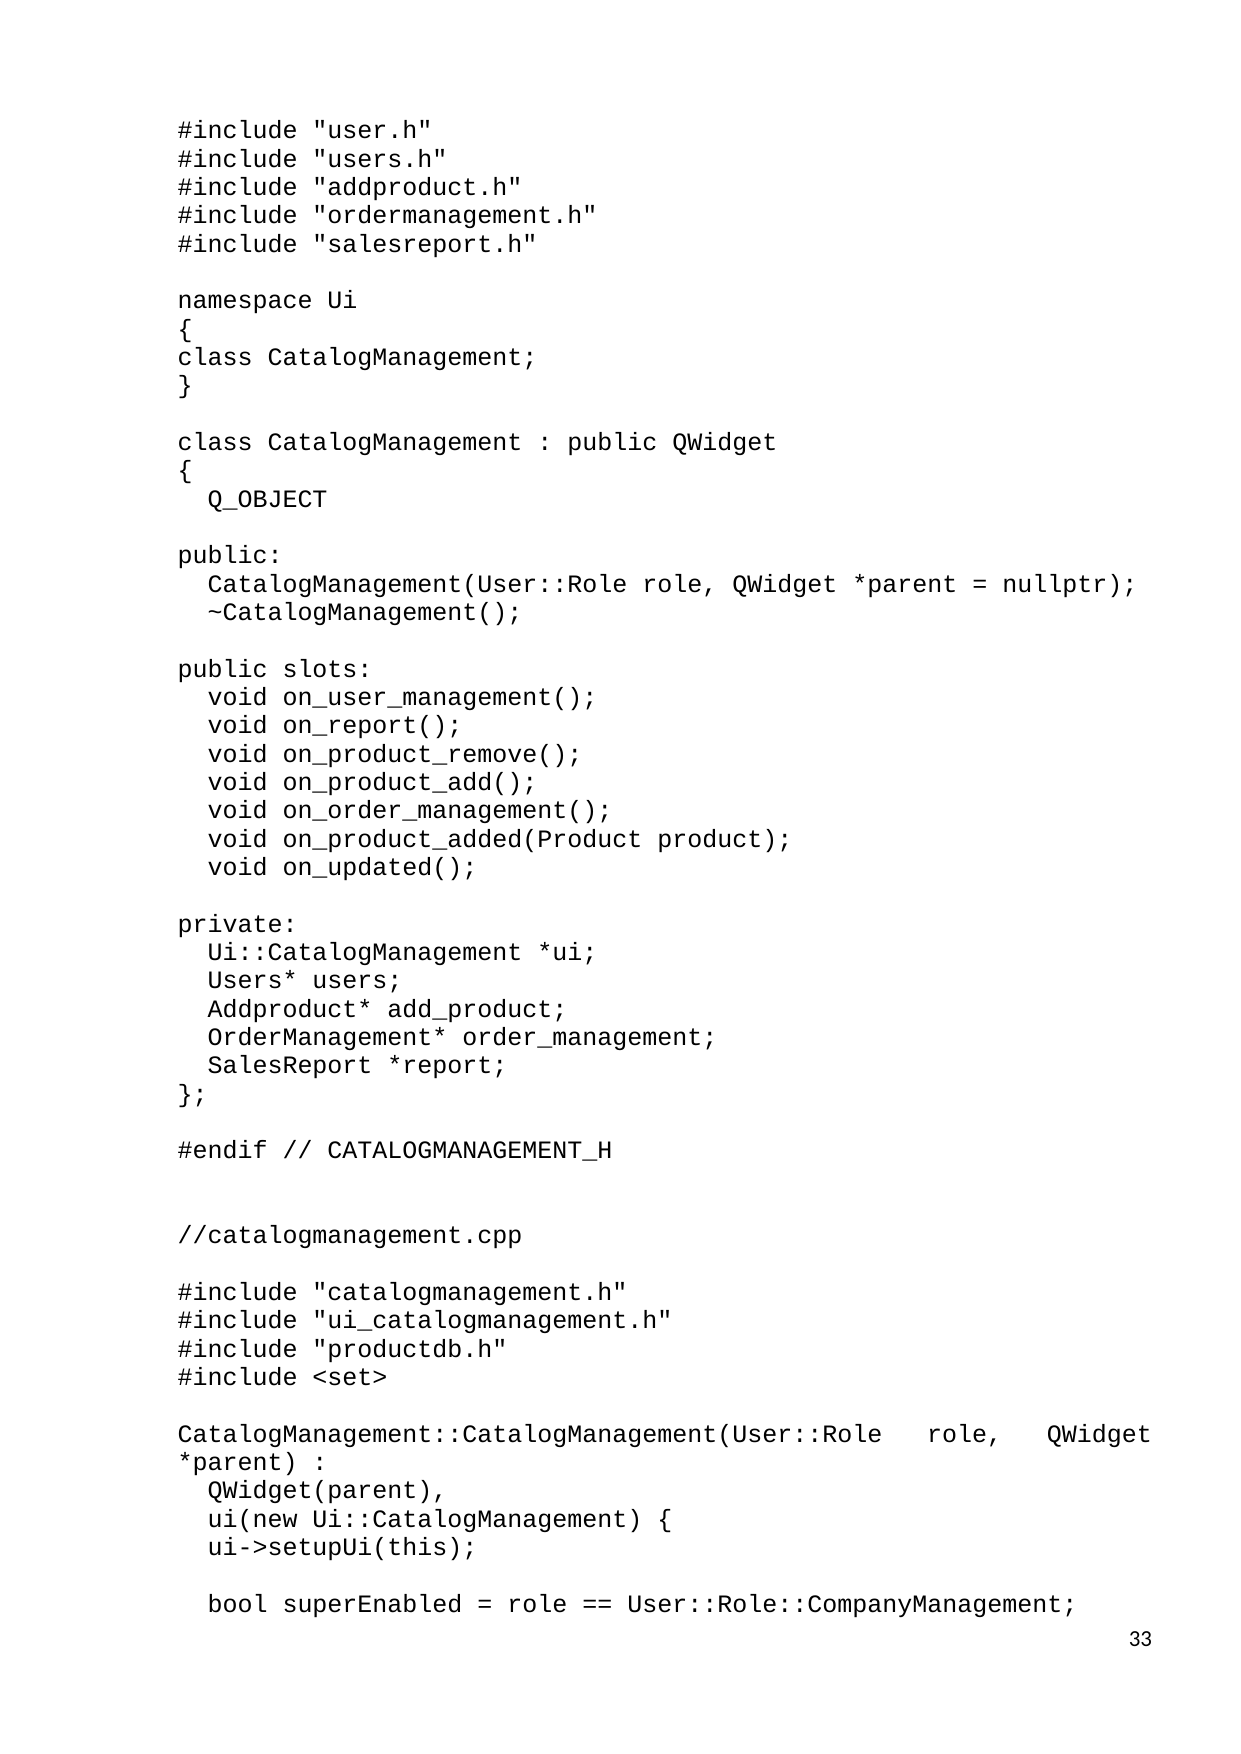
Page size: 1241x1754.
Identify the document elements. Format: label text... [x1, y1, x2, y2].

text void on_product_remove(); [177, 741, 1152, 770]
text #include "addproduct.h" [177, 175, 1152, 203]
text Users* users; [177, 968, 1152, 996]
text CatalogManagement(User::Role role, QWidget *parent = nullptr); [177, 571, 1152, 600]
text Addproduct* add_product; [177, 996, 1152, 1025]
text class CatalogManagement : public QWidget [177, 430, 1152, 458]
text namespace Ui [177, 288, 1152, 316]
text Q_OBJECT [177, 486, 1152, 515]
text #endif // CATALOGMANAGEMENT_H [177, 1138, 1152, 1166]
text private: [177, 911, 1152, 940]
text { [177, 316, 1152, 345]
text void on_updated(); [177, 855, 1152, 883]
text void on_product_add(); [177, 770, 1152, 798]
text ui(new Ui::CatalogManagement) { [177, 1506, 1152, 1535]
text { [177, 458, 1152, 486]
text //catalogmanagement.cpp [177, 1223, 1152, 1251]
text void on_order_management(); [177, 798, 1152, 826]
text public slots: [177, 656, 1152, 685]
text #include "ordermanagement.h" [177, 203, 1152, 231]
text } [177, 373, 1152, 401]
text ui->setupUi(this); [177, 1535, 1152, 1563]
text void on_report(); [177, 713, 1152, 741]
text void on_user_management(); [177, 685, 1152, 713]
text #include "catalogmanagement.h" [177, 1280, 1152, 1308]
text CatalogManagement::CatalogManagement(User::Role role, QWidget *parent) : [177, 1421, 1152, 1478]
text QWidget(parent), [177, 1478, 1152, 1506]
text SalesReport *report; [177, 1053, 1152, 1081]
text public: [177, 543, 1152, 571]
text ~CatalogManagement(); [177, 600, 1152, 628]
text #include "ui_catalogmanagement.h" [177, 1308, 1152, 1336]
text #include <set> [177, 1365, 1152, 1393]
text void on_product_added(Product product); [177, 826, 1152, 855]
text }; [177, 1081, 1152, 1110]
text Ui::CatalogManagement *ui; [177, 940, 1152, 968]
text class CatalogManagement; [177, 345, 1152, 373]
text OrderManagement* order_management; [177, 1025, 1152, 1053]
text #include "user.h" [177, 118, 1152, 146]
text #include "users.h" [177, 146, 1152, 175]
text #include "salesreport.h" [177, 231, 1152, 260]
text #include "productdb.h" [177, 1336, 1152, 1365]
text bool superEnabled = role == User::Role::CompanyManagement; [177, 1591, 1152, 1620]
